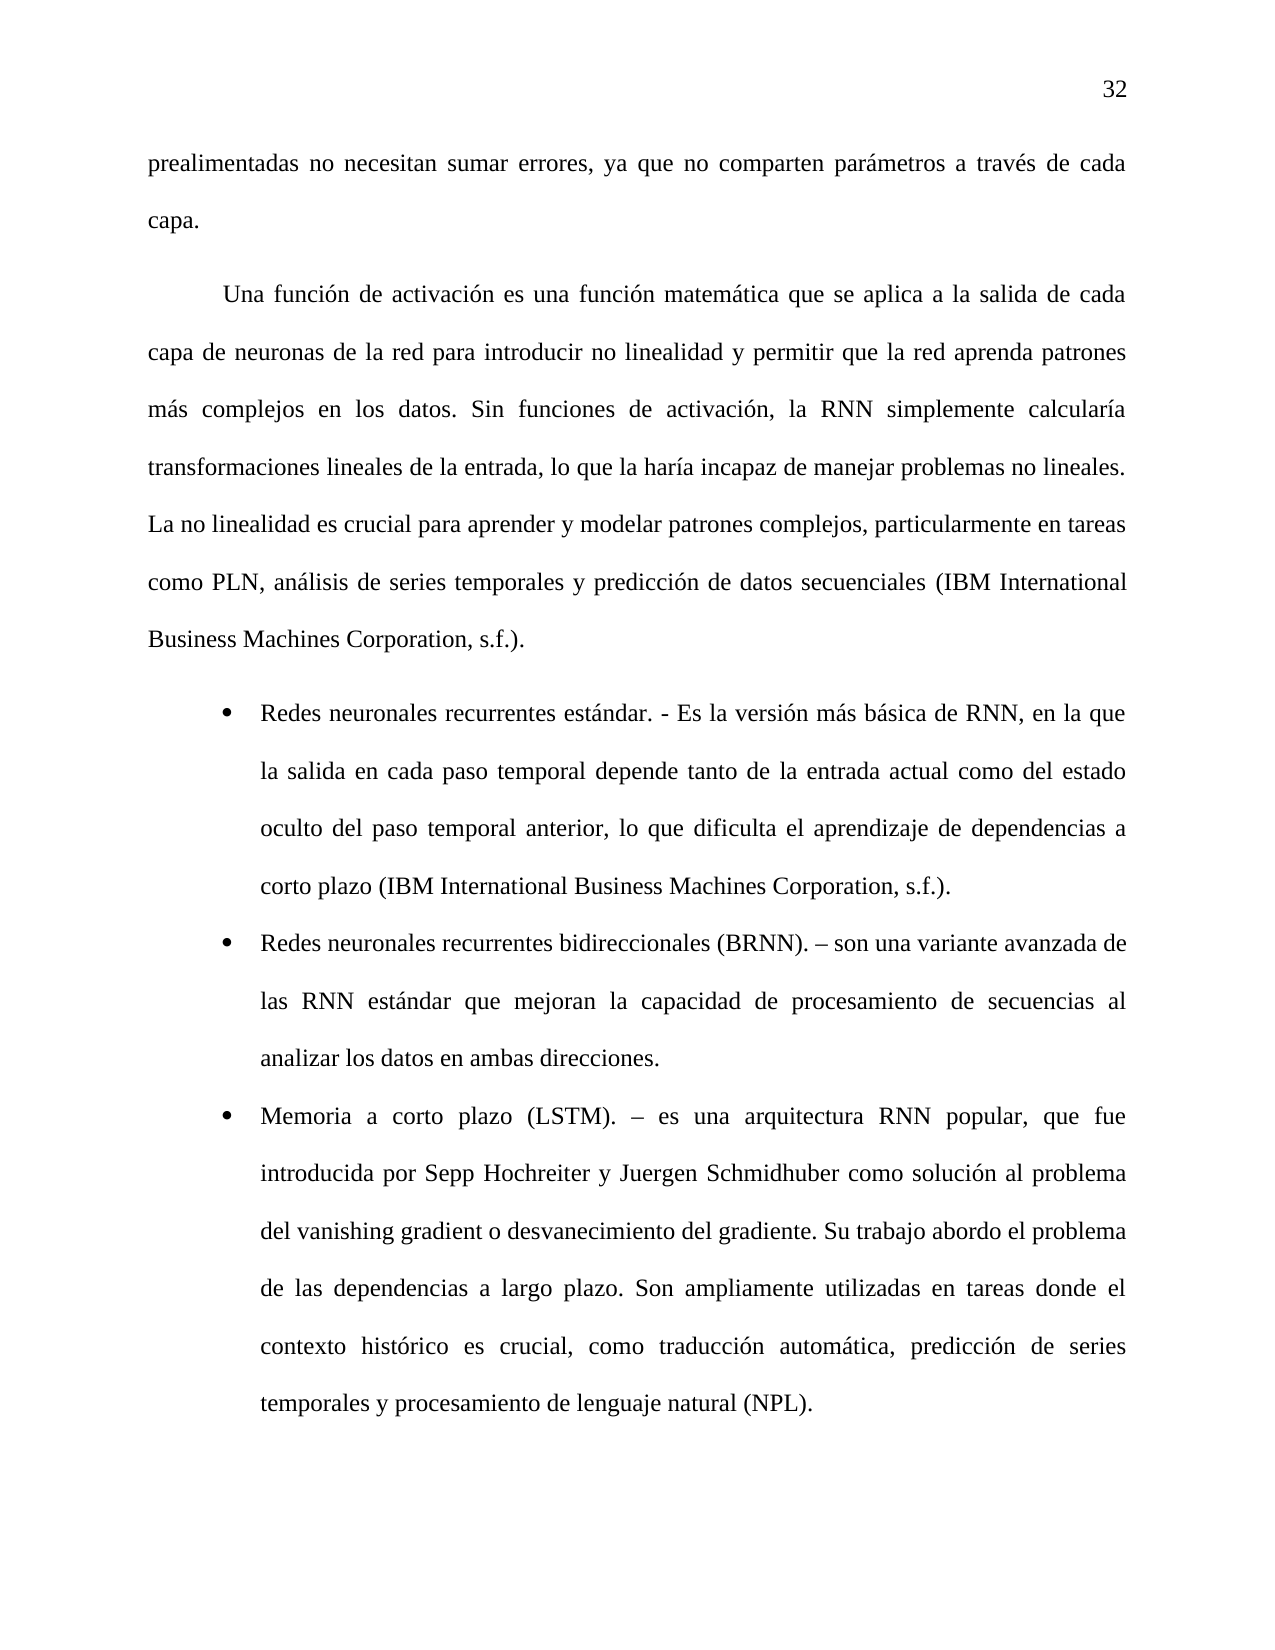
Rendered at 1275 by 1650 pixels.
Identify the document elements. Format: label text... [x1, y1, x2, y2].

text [148, 148, 1127, 234]
list Redes neuronales recurrentes estándar. - Es la versión más básica de RNN, en la que la salida en cada paso temporal depende tanto de la entrada actual como del estado oculto del paso temporal anterior, lo que dificulta el aprendizaje de dependencias a corto plazo. [223, 698, 1127, 900]
list Memoria a corto plazo (LSTM). – es una arquitectura RNN popular, que fue introducida por Sepp Hochreiter y Juergen Schmidhuber como solución al problema del vanishing gradient o desvanecimiento del gradiente. Su trabajo abordo el problema de las dependencias a largo plazo. Son ampliamente utilizadas en tareas donde el contexto histórico es crucial, como traducción automática, predicción de series temporales y procesamiento de lenguaje natural (NPL). [223, 1101, 1127, 1417]
text Una función de activación es una función matemática que se aplica a la salida de cada capa de neuronas de la red para introducir no linealidad y permitir que la red aprenda patrones más complejos en los datos. Sin funciones de activación, la RNN simplemente calcularía transformaciones lineales de la entrada, lo que la haría incapaz de manejar problemas no lineales. La no linealidad es crucial para aprender y modelar patrones complejos, particularmente en tareas como PLN, análisis de series temporales y predicción de datos secuenciales. [148, 279, 1127, 653]
list Redes neuronales recurrentes bidireccionales (BRNN). – son una variante avanzada de las RNN estándar que mejoran la capacidad de procesamiento de secuencias al analizar los datos en ambas direcciones. [223, 928, 1127, 1072]
